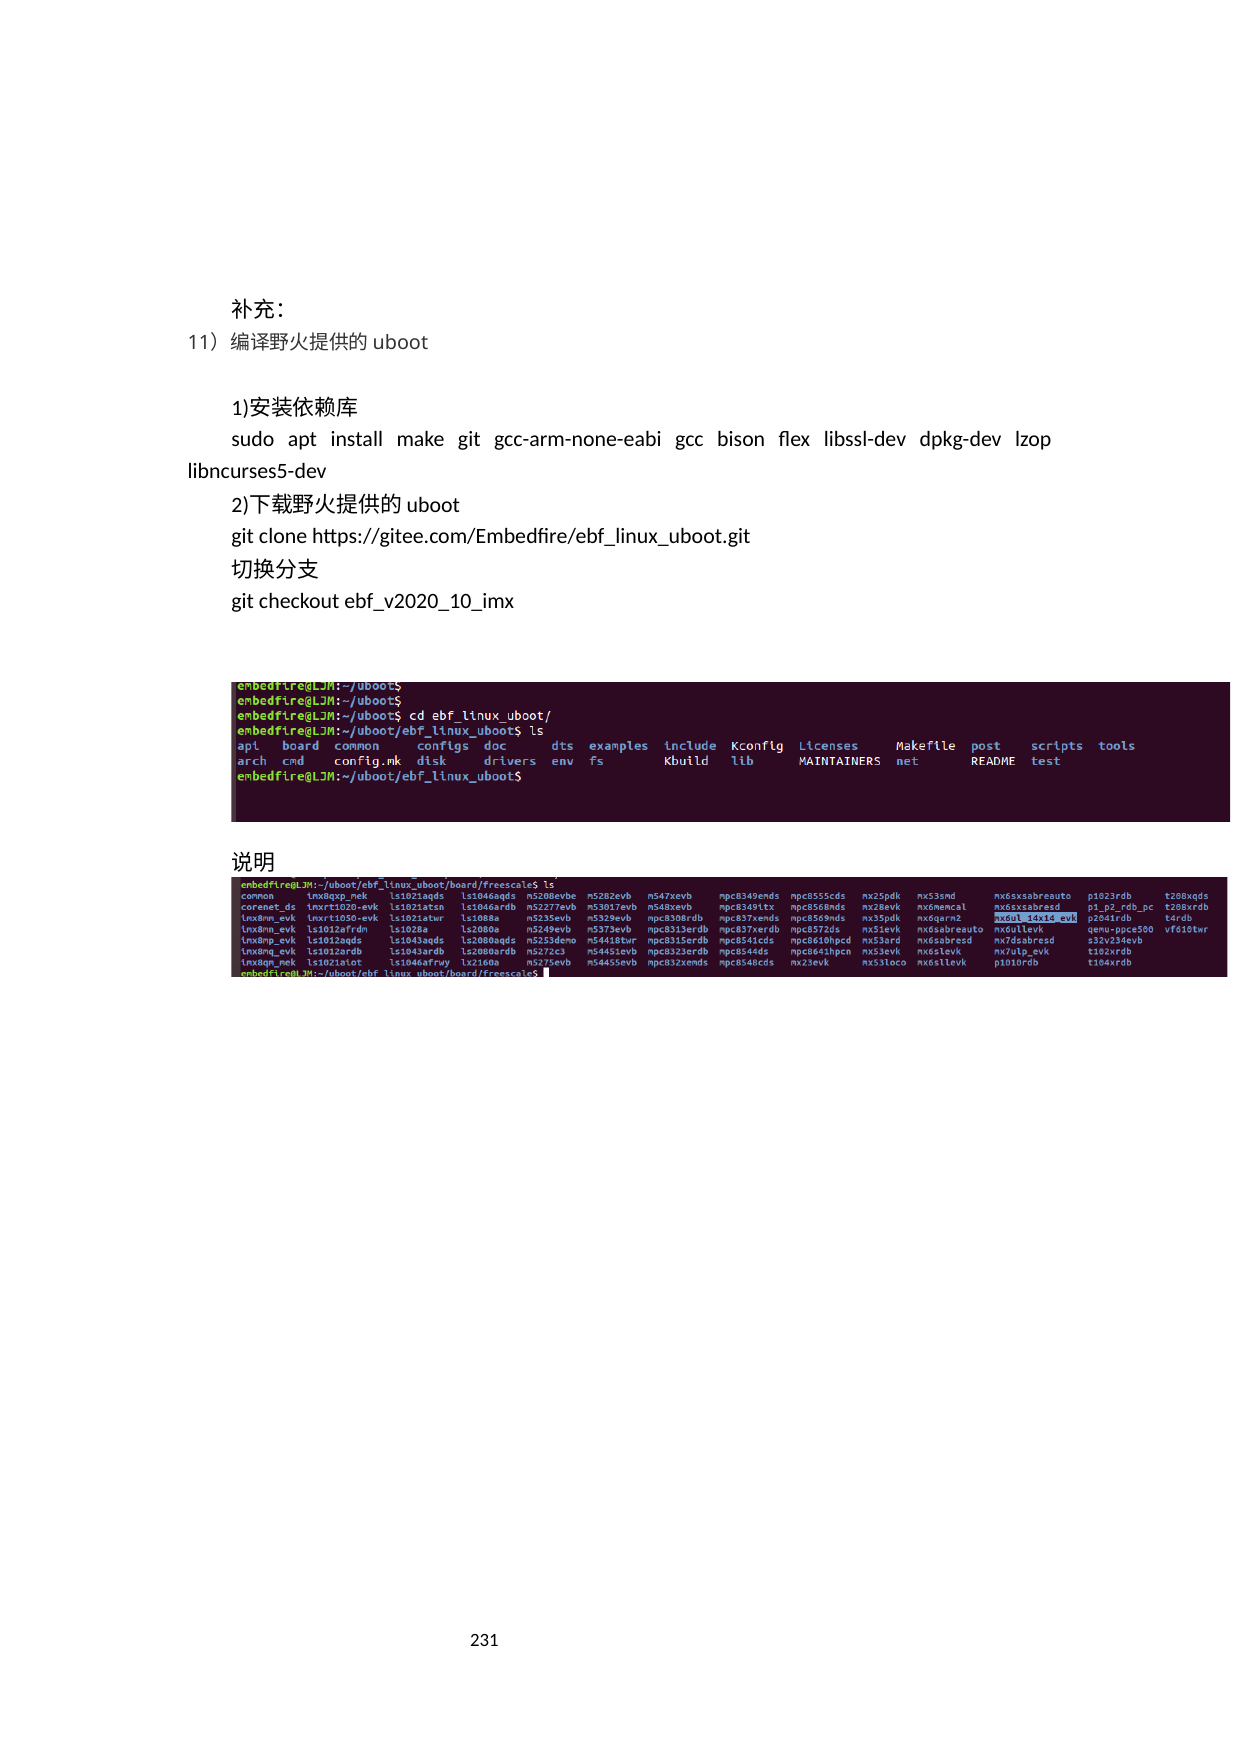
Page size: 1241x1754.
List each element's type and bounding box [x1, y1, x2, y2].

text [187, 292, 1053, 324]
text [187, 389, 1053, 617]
picture [231, 682, 1231, 822]
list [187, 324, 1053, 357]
picture [231, 877, 1228, 977]
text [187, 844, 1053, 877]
